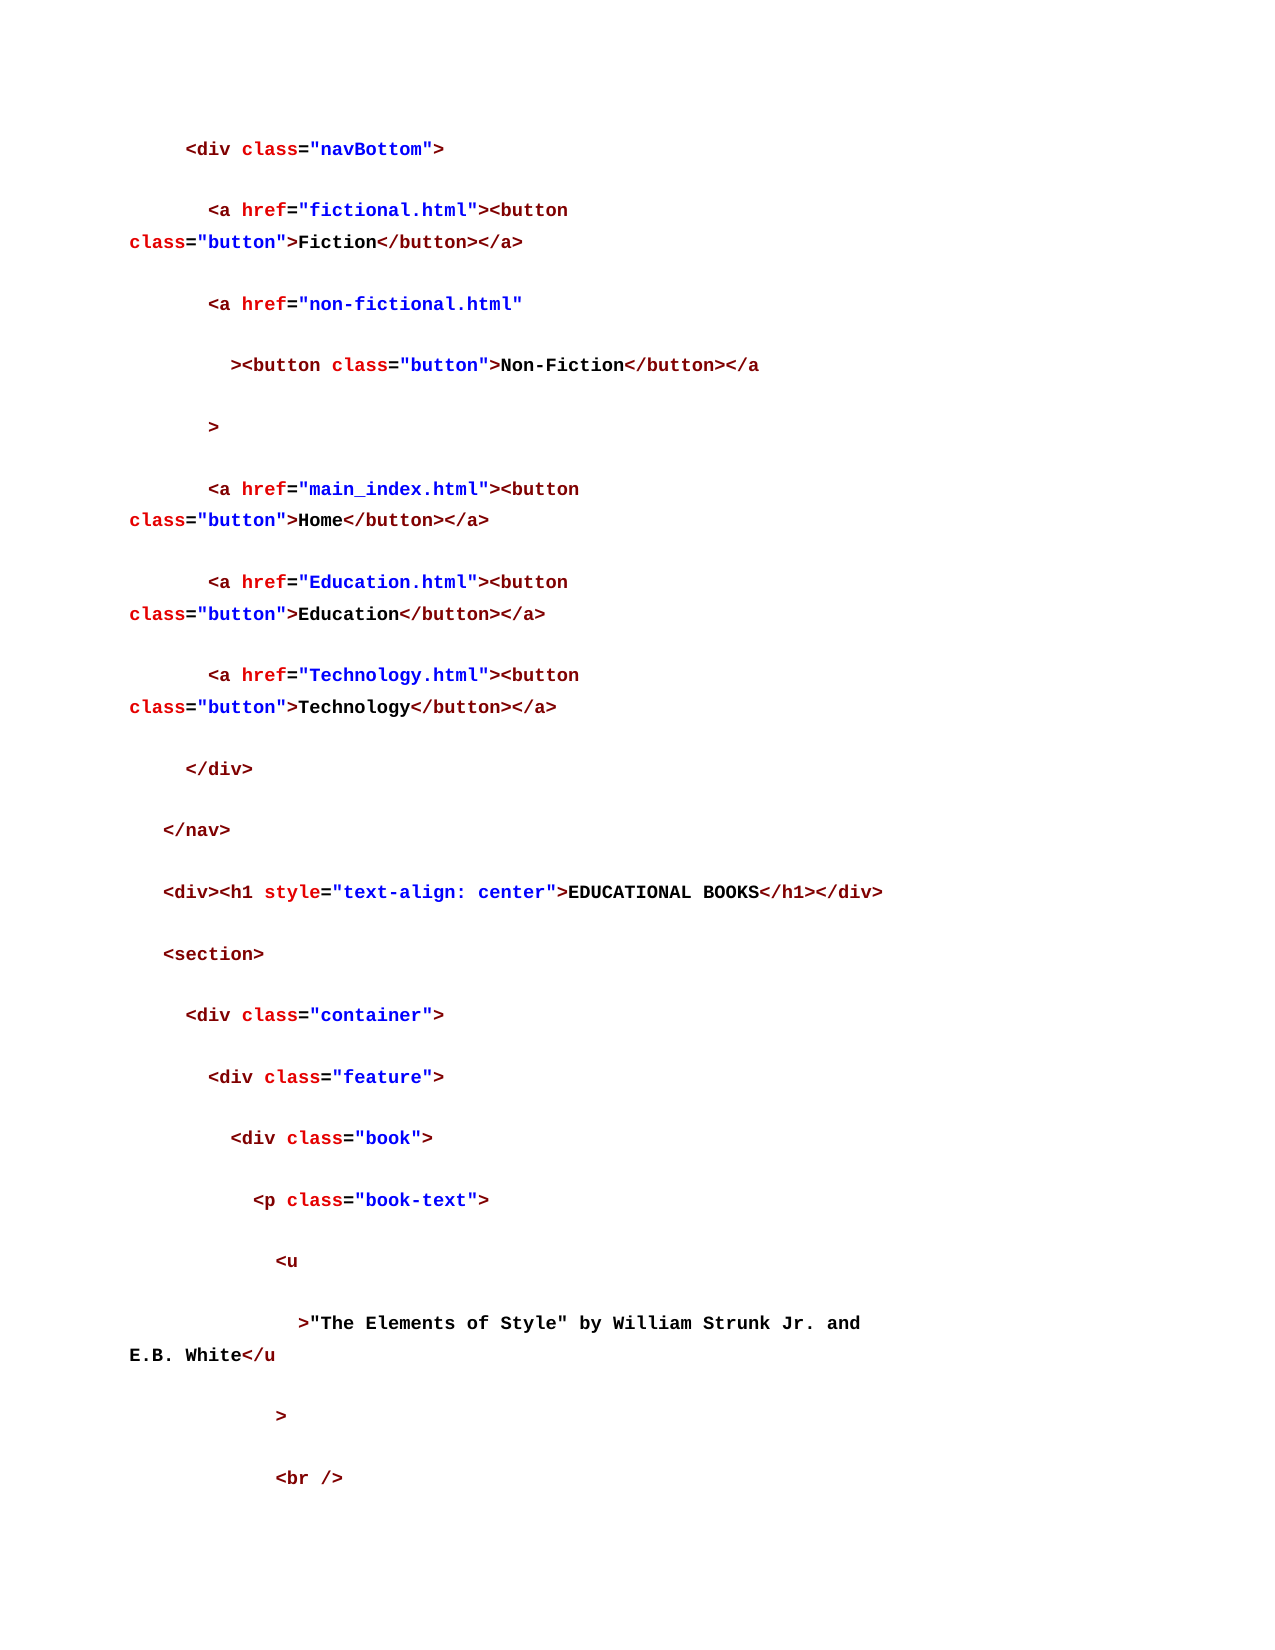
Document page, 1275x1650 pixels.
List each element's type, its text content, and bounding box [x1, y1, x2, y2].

text >"The Elements of Style" by William Strunk Jr. and E.B. White</u [129, 1314, 897, 1367]
text <div class="feature"> [129, 1067, 897, 1089]
text <div class="book"> [129, 1129, 897, 1150]
text <section> [129, 944, 897, 966]
text <div><h1 style="text-align: center">EDUCATIONAL BOOKS</h1></div> [129, 883, 897, 904]
text <a href="Education.html"><button class="button">Education</button></a> [129, 573, 897, 626]
text <div class="navBottom"> [129, 139, 897, 161]
text <a href="non-fictional.html" [129, 294, 897, 316]
text </div> [129, 759, 897, 781]
text <div class="container"> [129, 1006, 897, 1027]
text > [129, 418, 897, 439]
text > [129, 1407, 897, 1428]
text <a href="fictional.html"><button class="button">Fiction</button></a> [129, 201, 897, 254]
text ><button class="button">Non-Fiction</button></a [129, 356, 897, 377]
text <p class="book-text"> [129, 1191, 897, 1212]
text </nav> [129, 821, 897, 842]
text <br /> [129, 1469, 897, 1490]
text <u [129, 1252, 897, 1273]
text <a href="main_index.html"><button class="button">Home</button></a> [129, 479, 897, 532]
text <a href="Technology.html"><button class="button">Technology</button></a> [129, 666, 897, 719]
